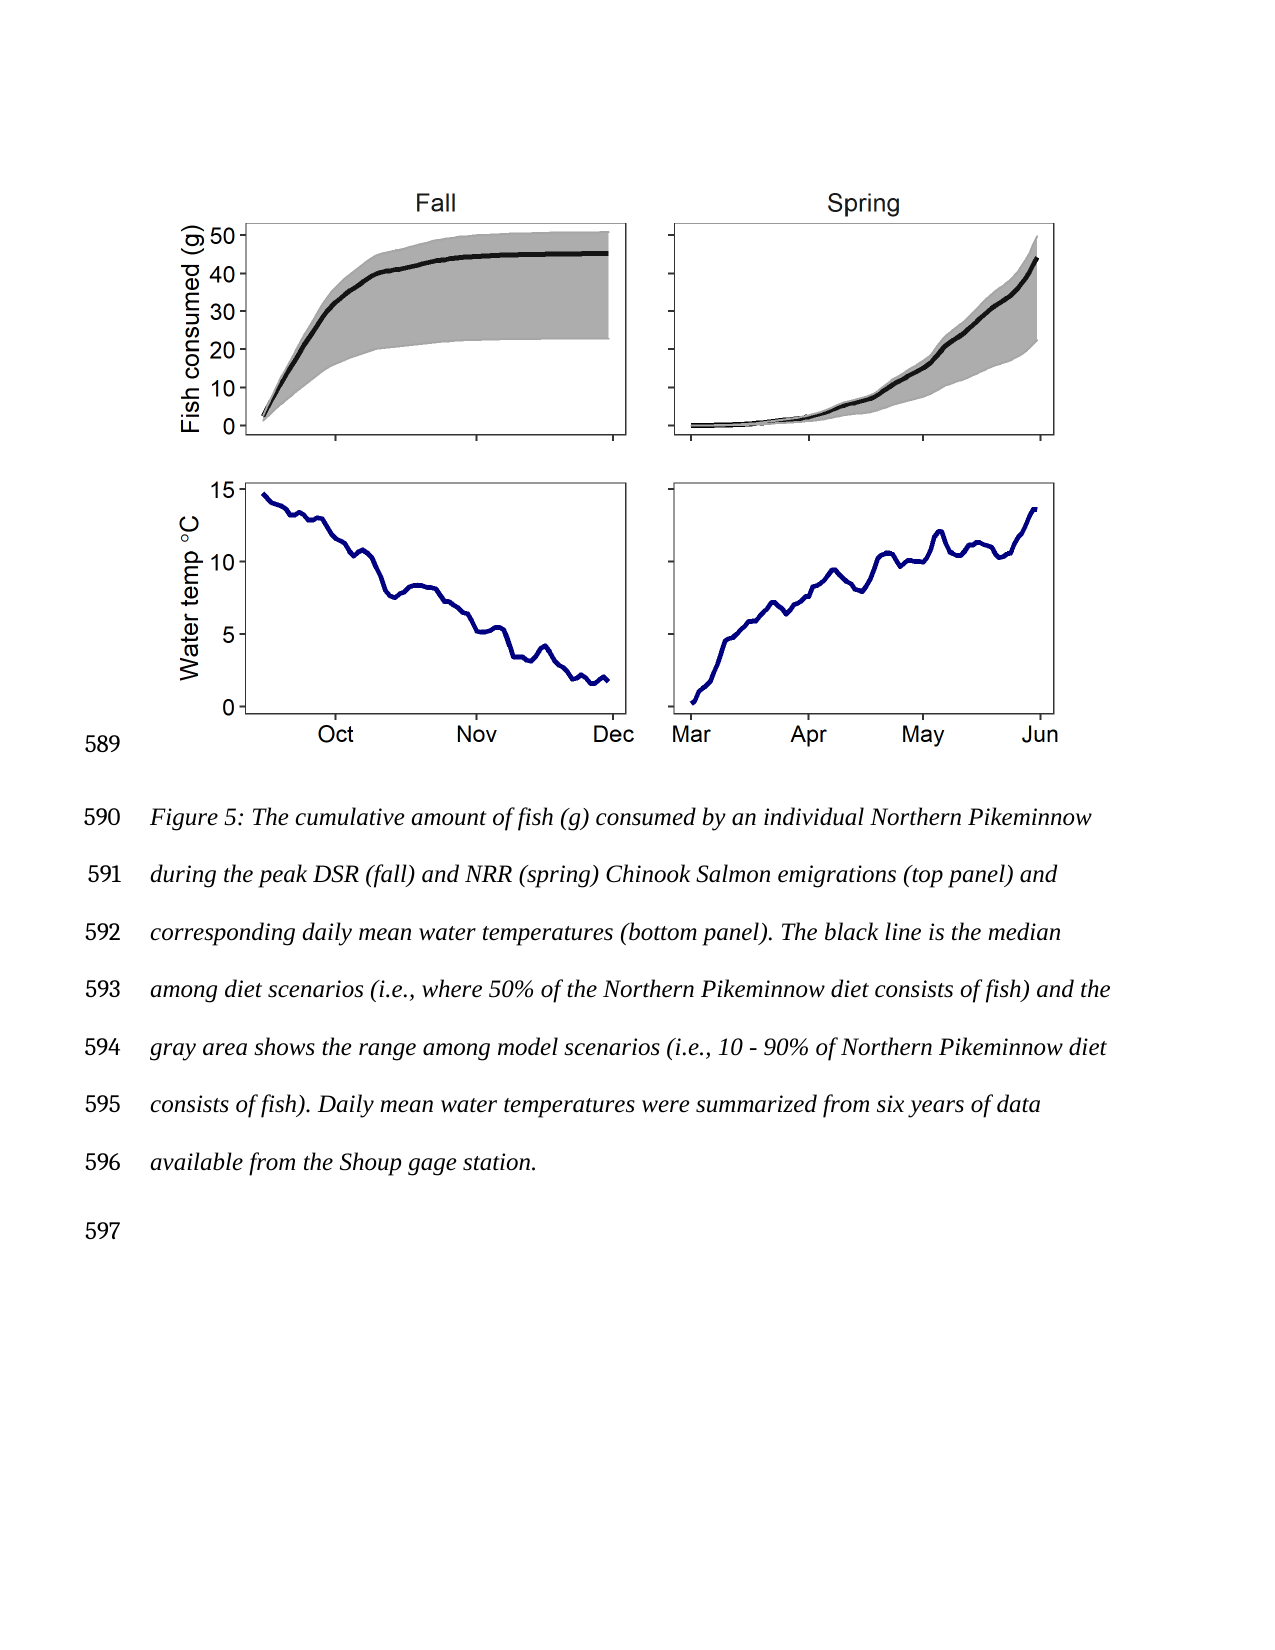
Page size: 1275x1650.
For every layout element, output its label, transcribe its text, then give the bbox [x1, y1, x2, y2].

picture [168, 150, 1072, 752]
text Figure 5: The cumulative amount of fish (g) consumed by an individual Northern Pikeminnow during the peak DSR (fall) and NRR (spring) Chinook Salmon emigrations (top panel) and corresponding daily mean water temperatures (bottom panel). The black line is the median among diet scenarios (i.e., where 50% of the Northern Pikeminnow diet consists of fish) and the gray area shows the range among model scenarios (i.e., 10 - 90% of Northern Pikeminnow diet consists of fish). Daily mean water temperatures were summarized from six years of data available from the Shoup gage station. [150, 802, 1125, 1175]
